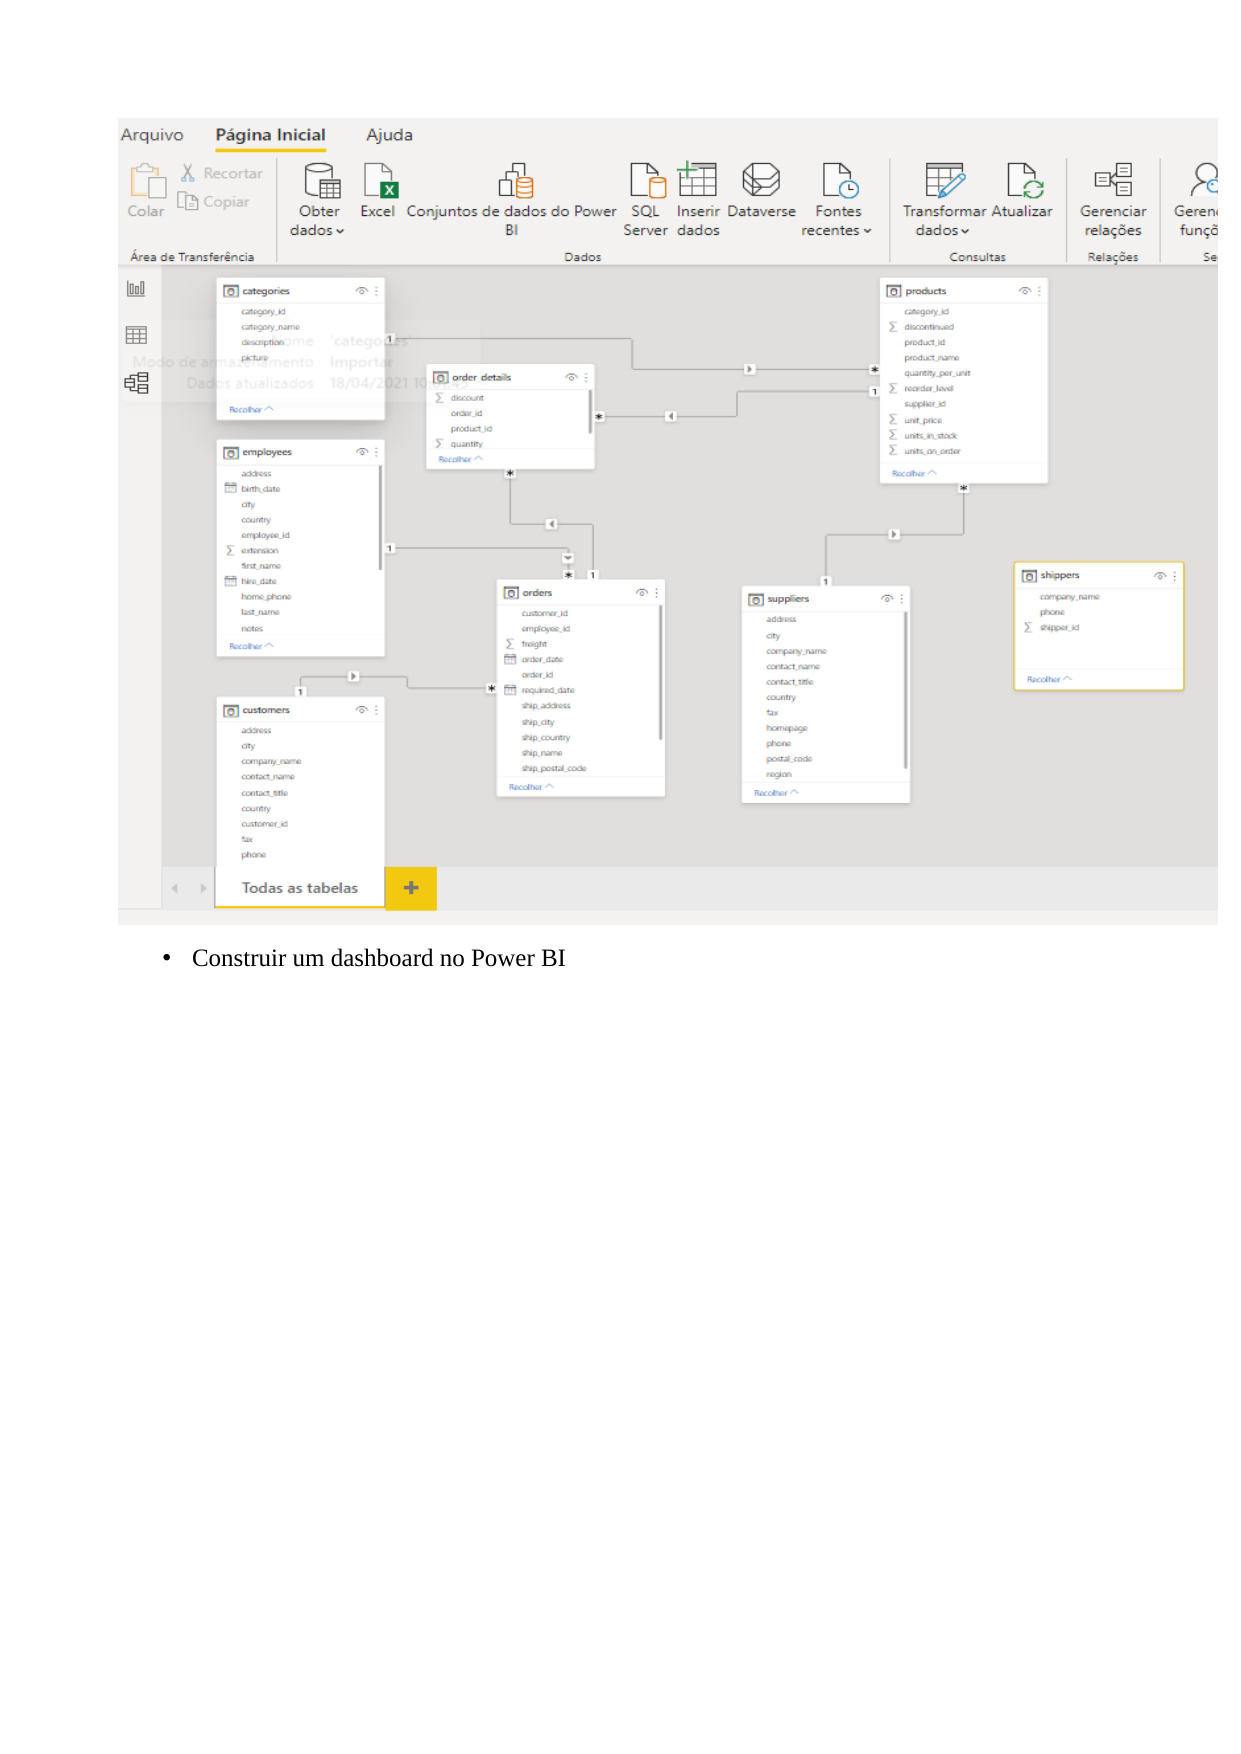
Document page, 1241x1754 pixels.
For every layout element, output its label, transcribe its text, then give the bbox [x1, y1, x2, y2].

picture [118, 118, 1218, 925]
list Construir um dashboard no Power BI [162, 943, 1122, 972]
